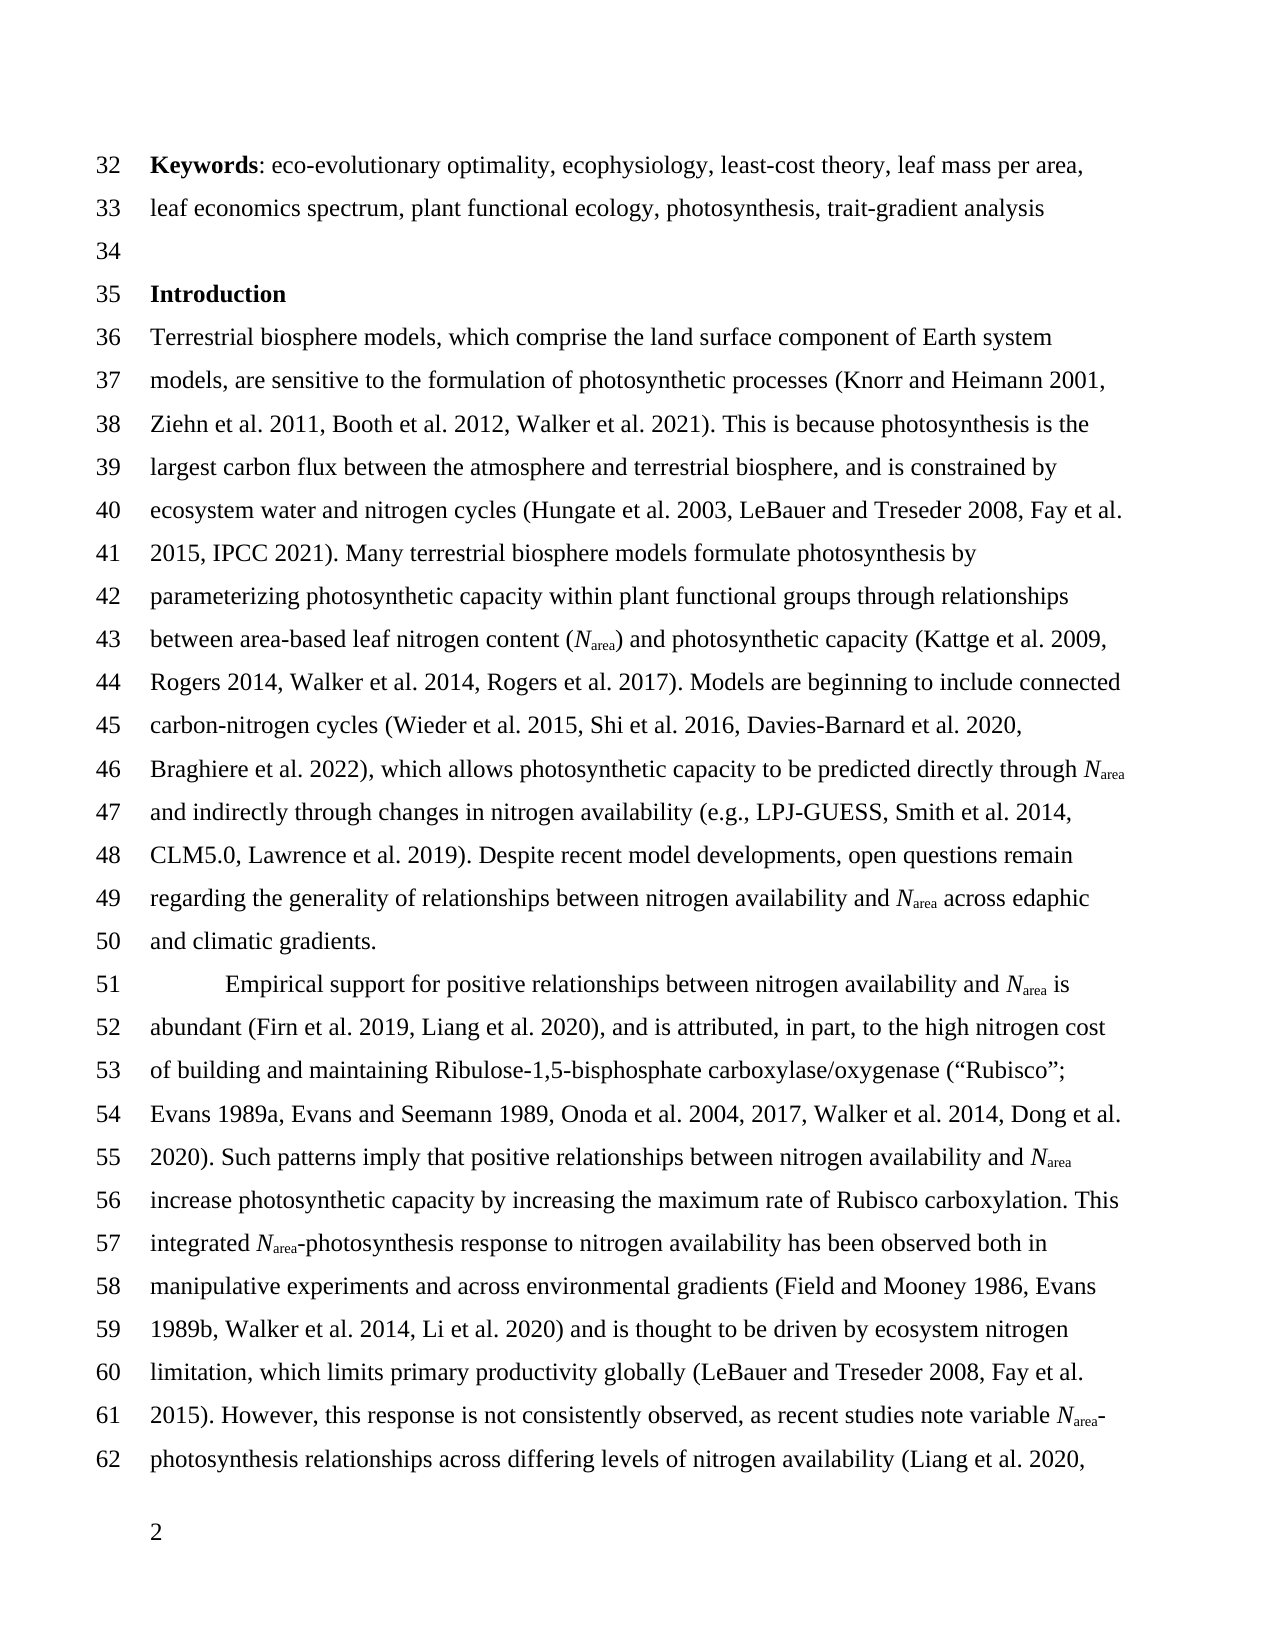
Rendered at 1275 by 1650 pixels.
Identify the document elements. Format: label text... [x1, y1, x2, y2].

text Terrestrial biosphere models, which comprise the land surface component of Earth system models, are sensitive to the formulation of photosynthetic processes (Knorr and Heimann 2001, Ziehn et al. 2011, Booth et al. 2012, Walker et al. 2021). This is because photosynthesis is the largest carbon flux between the atmosphere and terrestrial biosphere, and is constrained by ecosystem water and nitrogen cycles (Hungate et al. 2003, LeBauer and Treseder 2008, Fay et al. 2015, IPCC 2021). Many terrestrial biosphere models formulate photosynthesis by parameterizing photosynthetic capacity within plant functional groups through relationships between area-based leaf nitrogen content (Narea) and photosynthetic capacity (Kattge et al. 2009, Rogers 2014, Walker et al. 2014, Rogers et al. 2017). Models are beginning to include connected carbon-nitrogen cycles (Wieder et al. 2015, Shi et al. 2016, Davies-Barnard et al. 2020, Braghiere et al. 2022), which allows photosynthetic capacity to be predicted directly through Narea and indirectly through changes in nitrogen availability (e.g., LPJ-GUESS, Smith et al. 2014, CLM5.0, Lawrence et al. 2019). Despite recent model developments, open questions remain regarding the generality of relationships between nitrogen availability and Narea across edaphic and climatic gradients. [150, 322, 1125, 955]
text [150, 969, 1125, 1472]
text Introduction [150, 279, 1125, 308]
text Keywords: eco-evolutionary optimality, ecophysiology, least-cost theory, leaf mass per area, leaf economics spectrum, plant functional ecology, photosynthesis, trait-gradient analysis [150, 150, 1125, 222]
